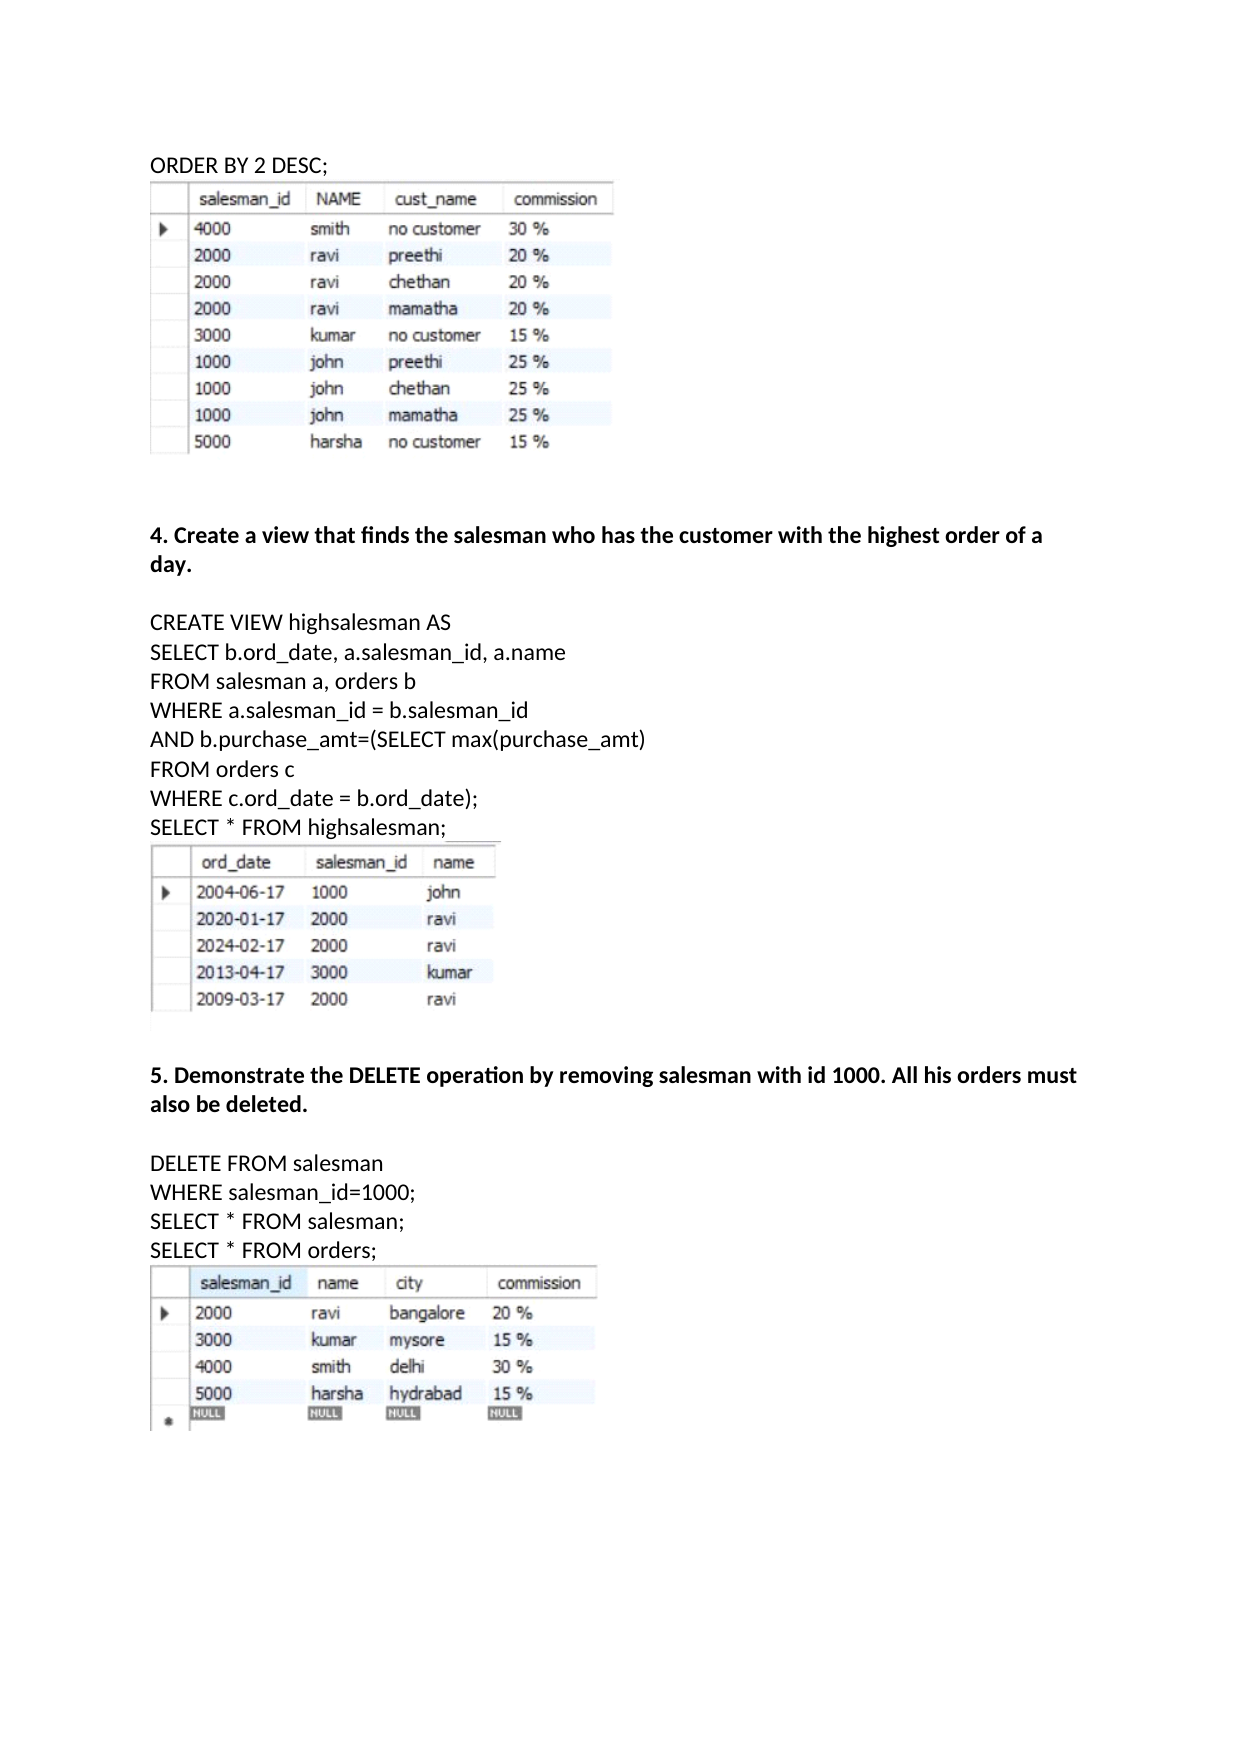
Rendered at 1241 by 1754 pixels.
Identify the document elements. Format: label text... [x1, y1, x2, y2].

picture [150, 1264, 603, 1431]
text AND b.purchase_amt=(SELECT max(purchase_amt) [150, 724, 1090, 754]
text WHERE salesman_id=1000; [150, 1177, 1090, 1206]
text WHERE c.ord_date = b.ord_date); [150, 783, 1090, 812]
text FROM salesman a, orders b [150, 666, 1090, 695]
text ORDER BY 2 DESC; [150, 150, 1090, 179]
text CREATE VIEW highsalesman AS [150, 607, 1090, 637]
text SELECT * FROM salesman; [150, 1206, 1090, 1235]
text SELECT * FROM orders; [150, 1235, 1090, 1265]
text 4. Create a view that finds the salesman who has the customer with the highest order of a day. [150, 520, 1090, 578]
text DELETE FROM salesman [150, 1148, 1090, 1177]
text SELECT b.ord_date, a.salesman_id, a.name [150, 637, 1090, 666]
text SELECT * FROM highsalesman; [150, 812, 1090, 842]
text FROM orders c [150, 754, 1090, 783]
text WHERE a.salesman_id = b.salesman_id [150, 695, 1090, 724]
text 5. Demonstrate the DELETE operation by removing salesman with id 1000. All his orders must also be deleted. [150, 1060, 1090, 1118]
picture [150, 179, 620, 491]
picture [150, 841, 502, 1031]
